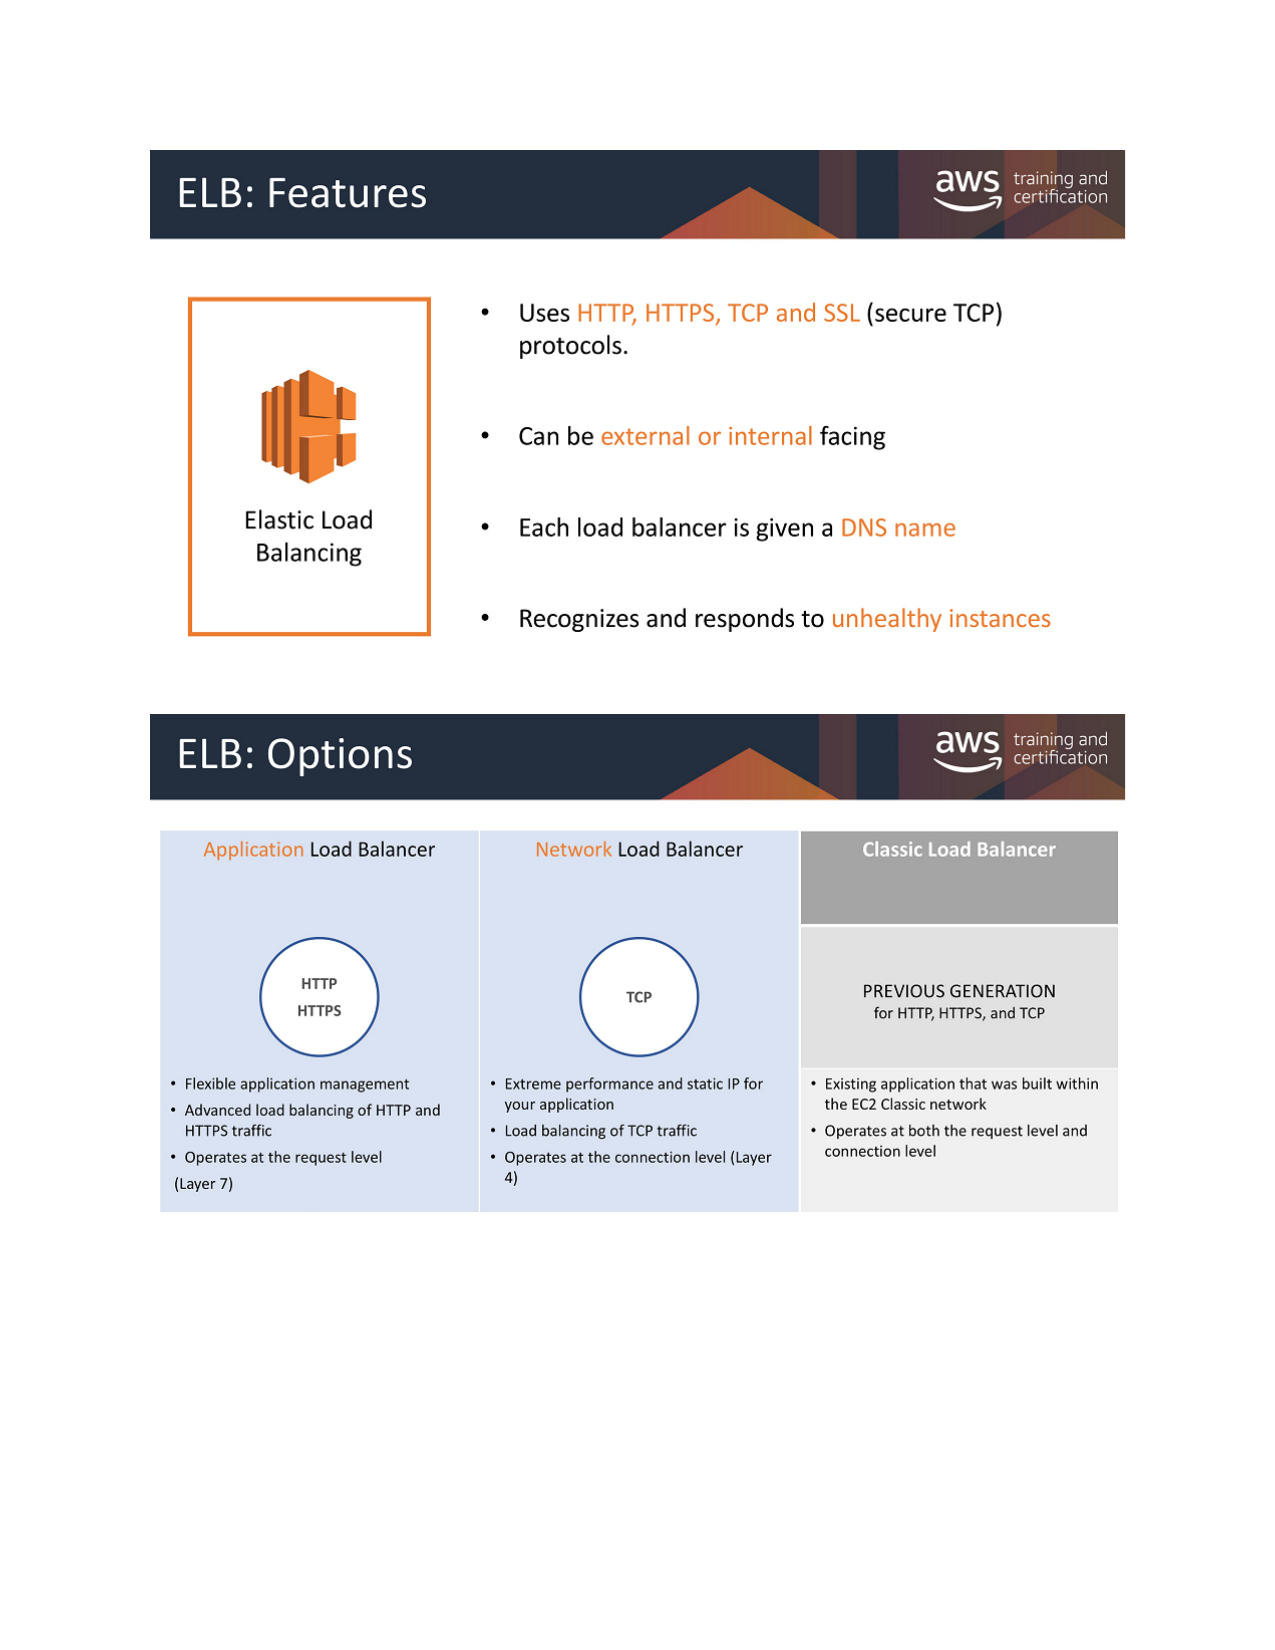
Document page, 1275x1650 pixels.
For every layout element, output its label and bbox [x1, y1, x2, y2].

picture [150, 150, 1125, 649]
picture [150, 714, 1125, 1212]
